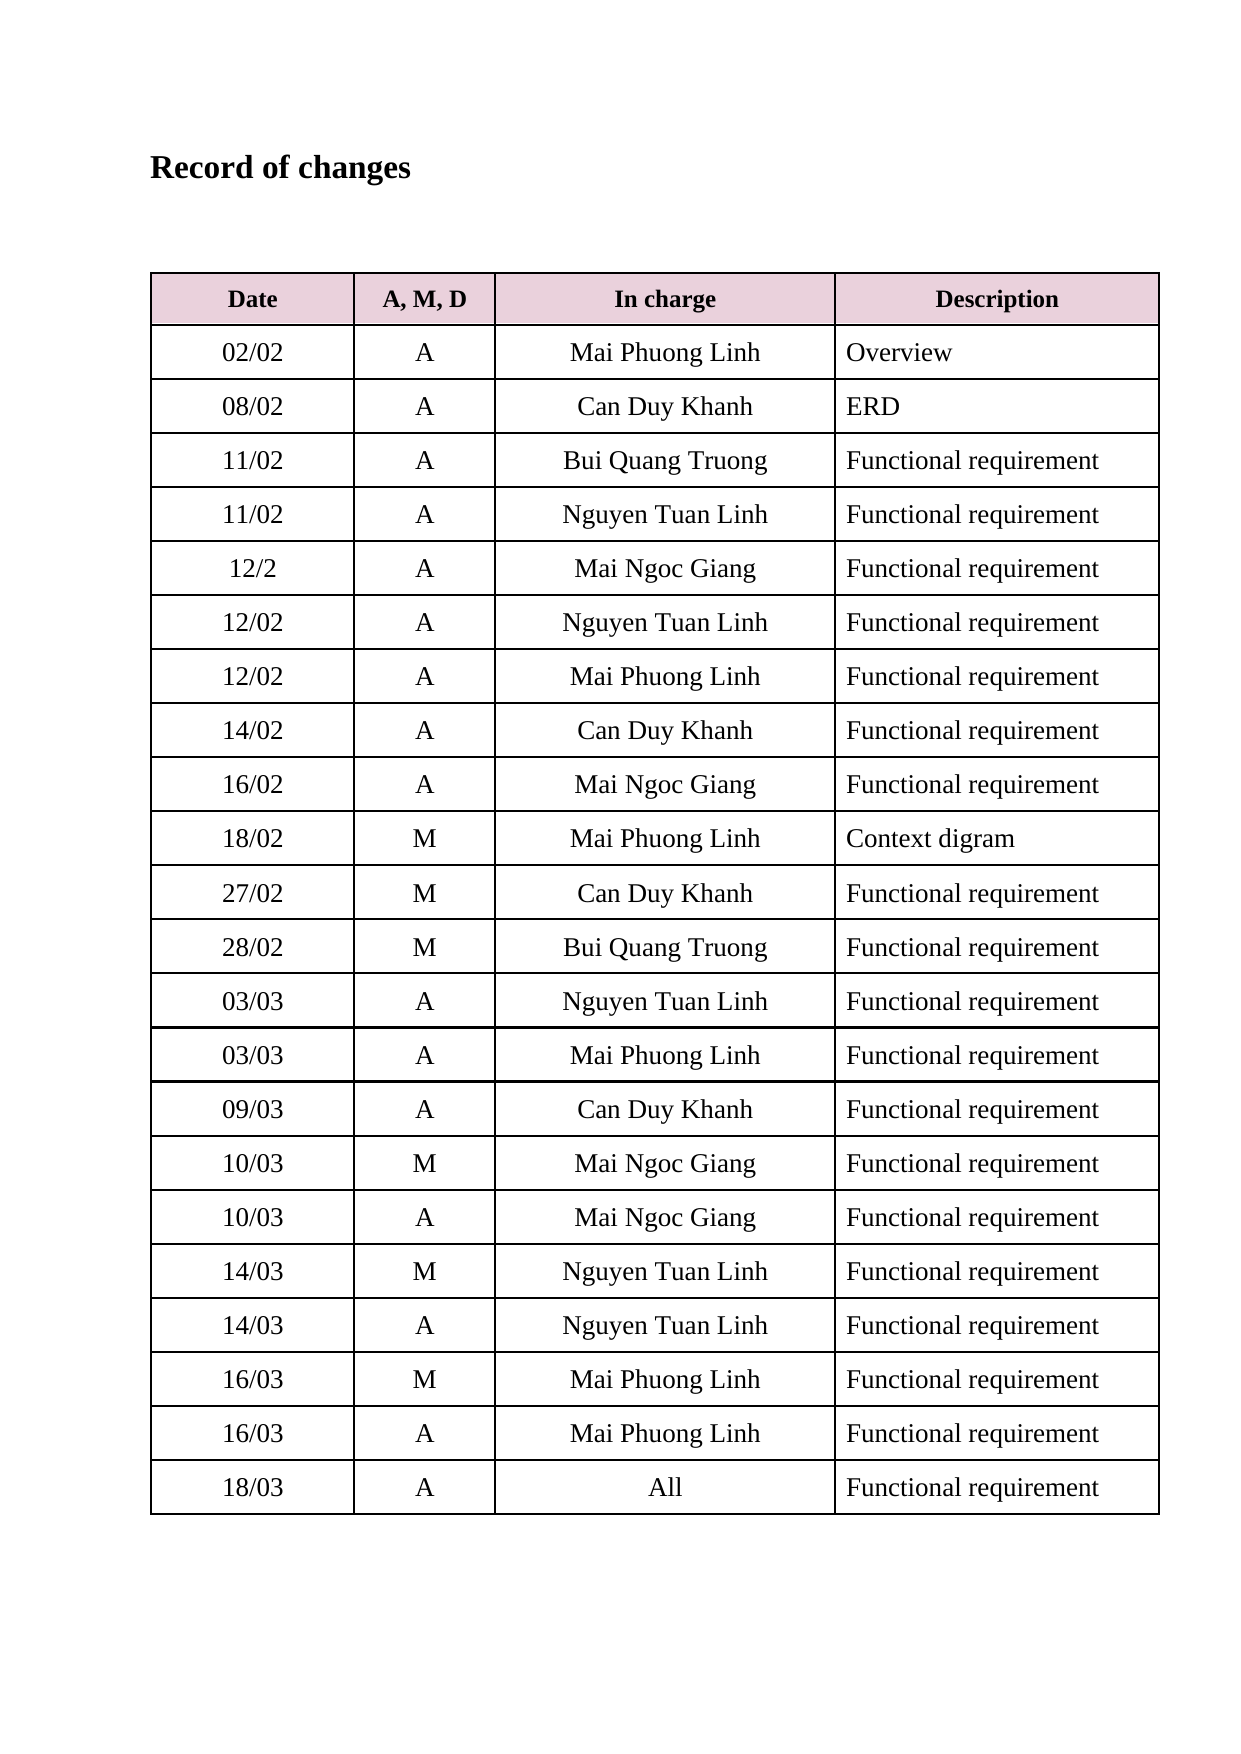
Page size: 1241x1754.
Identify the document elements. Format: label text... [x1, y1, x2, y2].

table_cell A [355, 1083, 494, 1134]
table_cell Functional requirement [836, 704, 1158, 756]
table_cell A [355, 1461, 494, 1513]
table_cell Functional requirement [836, 974, 1158, 1026]
table_cell 16/03 [152, 1407, 353, 1459]
table_cell A [355, 326, 494, 378]
table_cell A [355, 1407, 494, 1459]
table_cell Functional requirement [836, 1191, 1158, 1243]
table_cell Can Duy Khanh [496, 1083, 834, 1134]
table_cell Mai Phuong Linh [496, 326, 834, 378]
table_cell A [355, 974, 494, 1026]
table_cell 14/02 [152, 704, 353, 756]
table_cell Can Duy Khanh [496, 380, 834, 432]
table_cell 18/03 [152, 1461, 353, 1513]
table_cell Functional requirement [836, 542, 1158, 594]
table_cell A [355, 1029, 494, 1080]
table_cell 10/03 [152, 1191, 353, 1243]
table_cell Bui Quang Truong [496, 920, 834, 972]
table_cell Bui Quang Truong [496, 434, 834, 486]
table_cell Functional requirement [836, 596, 1158, 648]
table_cell 16/02 [152, 758, 353, 810]
table_cell Context digram [836, 812, 1158, 864]
table_cell 12/2 [152, 542, 353, 594]
table_cell 09/03 [152, 1083, 353, 1134]
table_cell 02/02 [152, 326, 353, 378]
table_cell Functional requirement [836, 920, 1158, 972]
table_cell Mai Phuong Linh [496, 1353, 834, 1405]
subtitle Record of changes [150, 148, 1090, 186]
table_cell Functional requirement [836, 1245, 1158, 1297]
table_cell Nguyen Tuan Linh [496, 596, 834, 648]
table_cell M [355, 1353, 494, 1405]
table_cell Mai Ngoc Giang [496, 1191, 834, 1243]
table_cell Functional requirement [836, 1299, 1158, 1351]
table_cell A [355, 758, 494, 810]
table_header Date [152, 274, 353, 323]
table_cell Functional requirement [836, 1353, 1158, 1405]
table_cell Functional requirement [836, 1029, 1158, 1080]
table_cell Nguyen Tuan Linh [496, 1299, 834, 1351]
table_cell Functional requirement [836, 650, 1158, 702]
table_cell A [355, 1191, 494, 1243]
table_cell 28/02 [152, 920, 353, 972]
table_cell M [355, 1245, 494, 1297]
table_cell Nguyen Tuan Linh [496, 974, 834, 1026]
table_cell A [355, 542, 494, 594]
table_cell Mai Ngoc Giang [496, 542, 834, 594]
table_cell Nguyen Tuan Linh [496, 1245, 834, 1297]
table_cell A [355, 650, 494, 702]
table_cell Nguyen Tuan Linh [496, 488, 834, 540]
table_cell M [355, 866, 494, 918]
table_cell Functional requirement [836, 488, 1158, 540]
table_cell Overview [836, 326, 1158, 378]
table_cell Functional requirement [836, 758, 1158, 810]
table_cell Can Duy Khanh [496, 866, 834, 918]
table_cell 03/03 [152, 1029, 353, 1080]
table_cell Mai Phuong Linh [496, 650, 834, 702]
table_cell M [355, 812, 494, 864]
table_cell Mai Phuong Linh [496, 812, 834, 864]
table_cell Can Duy Khanh [496, 704, 834, 756]
table_cell Functional requirement [836, 866, 1158, 918]
table_header Description [836, 274, 1158, 323]
table_cell Mai Ngoc Giang [496, 1137, 834, 1188]
table_cell A [355, 488, 494, 540]
table_cell 27/02 [152, 866, 353, 918]
table_cell 11/02 [152, 488, 353, 540]
table_cell Mai Phuong Linh [496, 1029, 834, 1080]
table_cell M [355, 920, 494, 972]
table_cell All [496, 1461, 834, 1513]
table_cell 11/02 [152, 434, 353, 486]
table_cell 14/03 [152, 1245, 353, 1297]
table_cell Mai Phuong Linh [496, 1407, 834, 1459]
table_cell A [355, 596, 494, 648]
table_cell 18/02 [152, 812, 353, 864]
table_cell 16/03 [152, 1353, 353, 1405]
table_cell Functional requirement [836, 434, 1158, 486]
table_header A, M, D [355, 274, 494, 323]
table_header In charge [496, 274, 834, 323]
table_cell Functional requirement [836, 1461, 1158, 1513]
table_cell Functional requirement [836, 1407, 1158, 1459]
table_cell M [355, 1137, 494, 1188]
table_cell Functional requirement [836, 1083, 1158, 1134]
table_cell 14/03 [152, 1299, 353, 1351]
table_cell 12/02 [152, 596, 353, 648]
table_cell A [355, 434, 494, 486]
table_cell 12/02 [152, 650, 353, 702]
table_cell Mai Ngoc Giang [496, 758, 834, 810]
table_cell ERD [836, 380, 1158, 432]
table_cell 08/02 [152, 380, 353, 432]
table_cell A [355, 704, 494, 756]
table_cell Functional requirement [836, 1137, 1158, 1188]
table_cell A [355, 380, 494, 432]
table_cell A [355, 1299, 494, 1351]
table_cell 10/03 [152, 1137, 353, 1188]
table_cell 03/03 [152, 974, 353, 1026]
